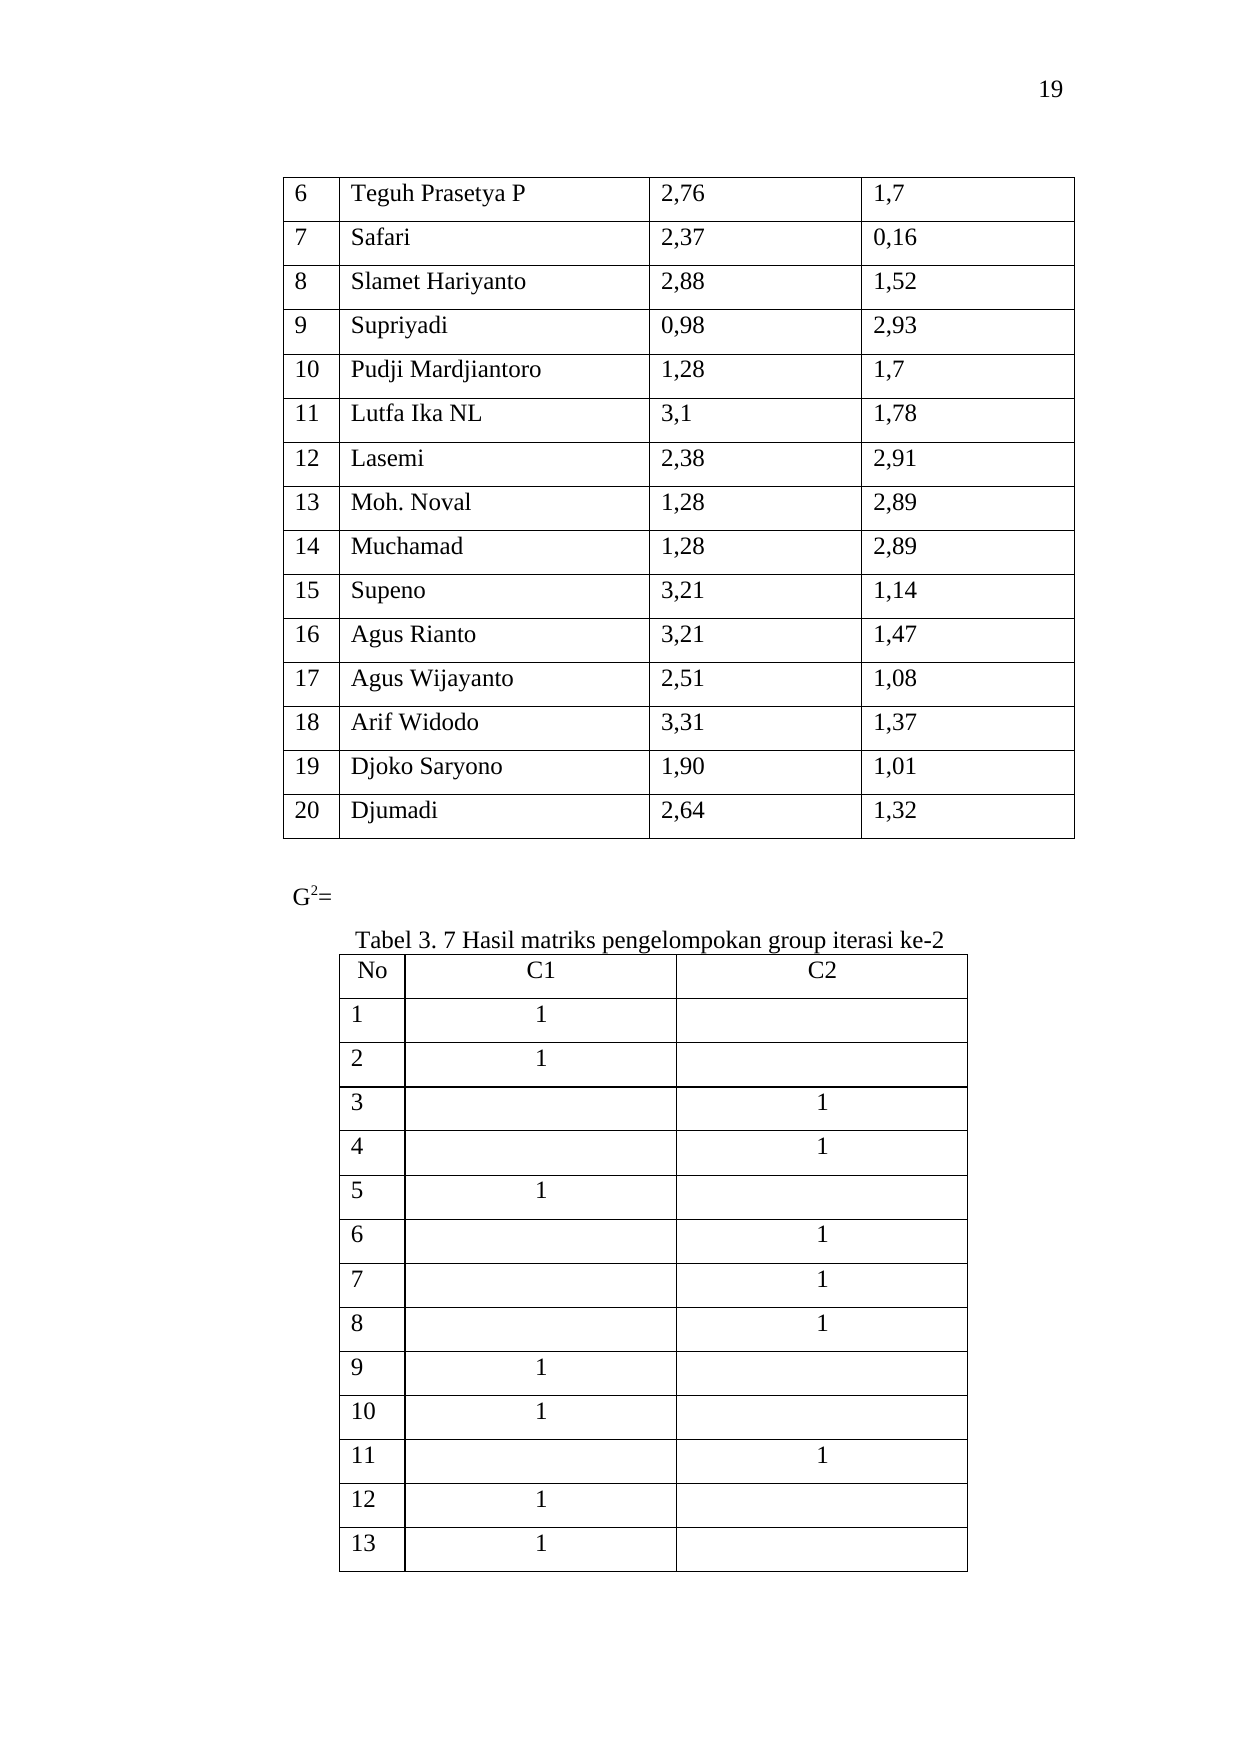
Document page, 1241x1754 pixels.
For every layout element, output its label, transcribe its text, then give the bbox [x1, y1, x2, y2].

text G2= [236, 882, 1063, 911]
table_cell Slamet Hariyanto [340, 266, 649, 309]
table_cell 1 [677, 1308, 967, 1351]
table_cell [406, 1308, 676, 1351]
table_cell 1 [677, 1220, 967, 1263]
table_cell 1 [406, 1043, 676, 1086]
table_cell 10 [284, 355, 339, 397]
table_cell 19 [284, 751, 339, 794]
table_cell 8 [340, 1308, 404, 1351]
table_cell 1 [406, 1528, 676, 1571]
table_cell 16 [284, 619, 339, 662]
table_cell 1,47 [862, 619, 1074, 662]
table_cell 18 [284, 707, 339, 750]
table_cell Lasemi [340, 443, 649, 486]
table_cell 1,28 [650, 487, 861, 530]
table_cell 1,28 [650, 355, 861, 397]
table_cell 3,21 [650, 575, 861, 618]
table_cell 1,7 [862, 178, 1074, 221]
table_cell 6 [340, 1220, 404, 1263]
table_cell 20 [284, 795, 339, 838]
table_cell 17 [284, 663, 339, 706]
table_cell 1,52 [862, 266, 1074, 309]
table_cell 2,91 [862, 443, 1074, 486]
table_cell 10 [340, 1396, 404, 1439]
table_cell Agus Wijayanto [340, 663, 649, 706]
table_cell 1 [406, 1396, 676, 1439]
table_cell [406, 1131, 676, 1174]
table_cell 8 [284, 266, 339, 309]
table_cell [677, 1484, 967, 1527]
table_cell 9 [284, 310, 339, 353]
table_cell Agus Rianto [340, 619, 649, 662]
table_header C2 [677, 955, 967, 998]
table_cell 2,89 [862, 531, 1074, 574]
table_cell 13 [340, 1528, 404, 1571]
table_cell 2,38 [650, 443, 861, 486]
table_cell 12 [340, 1484, 404, 1527]
table_cell 2,76 [650, 178, 861, 221]
table_cell Djumadi [340, 795, 649, 838]
table_cell [406, 1088, 676, 1130]
table_cell Supeno [340, 575, 649, 618]
table_cell 3,21 [650, 619, 861, 662]
table_cell 1,01 [862, 751, 1074, 794]
table_cell [677, 1352, 967, 1395]
table_cell 6 [284, 178, 339, 221]
table_cell 0,16 [862, 222, 1074, 265]
table_cell 1,14 [862, 575, 1074, 618]
table_cell 2,51 [650, 663, 861, 706]
table_cell 1,28 [650, 531, 861, 574]
table_cell 1,90 [650, 751, 861, 794]
table_cell 3 [340, 1088, 404, 1130]
table_cell 0,98 [650, 310, 861, 353]
text Tabel 3. 7 Hasil matriks pengelompokan group iterasi ke-2 [236, 925, 1063, 954]
table_cell Supriyadi [340, 310, 649, 353]
table_cell 9 [340, 1352, 404, 1395]
table_cell 1 [406, 999, 676, 1042]
table_cell Djoko Saryono [340, 751, 649, 794]
table_cell 1,78 [862, 399, 1074, 442]
table_cell 1 [677, 1088, 967, 1130]
table_cell 2,37 [650, 222, 861, 265]
table_cell 1 [677, 1131, 967, 1174]
table_cell 2,64 [650, 795, 861, 838]
table_cell 12 [284, 443, 339, 486]
table_cell 5 [340, 1176, 404, 1218]
table_cell 1 [340, 999, 404, 1042]
table_cell [677, 1396, 967, 1439]
table_cell [677, 1043, 967, 1086]
table_cell 1,37 [862, 707, 1074, 750]
table_cell 11 [340, 1440, 404, 1483]
table_cell 2 [340, 1043, 404, 1086]
table_cell 2,89 [862, 487, 1074, 530]
table_cell 4 [340, 1131, 404, 1174]
table_cell 1 [677, 1440, 967, 1483]
table_header C1 [406, 955, 676, 998]
table_cell 2,88 [650, 266, 861, 309]
table_cell 15 [284, 575, 339, 618]
table_cell [677, 1528, 967, 1571]
table_cell 14 [284, 531, 339, 574]
table_cell 7 [340, 1264, 404, 1307]
table_cell 13 [284, 487, 339, 530]
table_cell Teguh Prasetya P [340, 178, 649, 221]
table_cell Pudji Mardjiantoro [340, 355, 649, 397]
table_cell [406, 1264, 676, 1307]
table_cell 1 [677, 1264, 967, 1307]
table_cell [677, 1176, 967, 1218]
table_cell 1 [406, 1176, 676, 1218]
table_cell 1 [406, 1484, 676, 1527]
table_cell [406, 1220, 676, 1263]
table_cell [677, 999, 967, 1042]
table_cell 1,7 [862, 355, 1074, 397]
table_cell Muchamad [340, 531, 649, 574]
table_cell 1 [406, 1352, 676, 1395]
table_cell 3,31 [650, 707, 861, 750]
table_cell 1,32 [862, 795, 1074, 838]
table_cell Arif Widodo [340, 707, 649, 750]
table_cell Moh. Noval [340, 487, 649, 530]
table_cell 3,1 [650, 399, 861, 442]
table_cell Lutfa Ika NL [340, 399, 649, 442]
table_cell Safari [340, 222, 649, 265]
table_cell 7 [284, 222, 339, 265]
table_header No [340, 955, 404, 998]
table_cell 2,93 [862, 310, 1074, 353]
table_cell 1,08 [862, 663, 1074, 706]
table_cell 11 [284, 399, 339, 442]
table_cell [406, 1440, 676, 1483]
